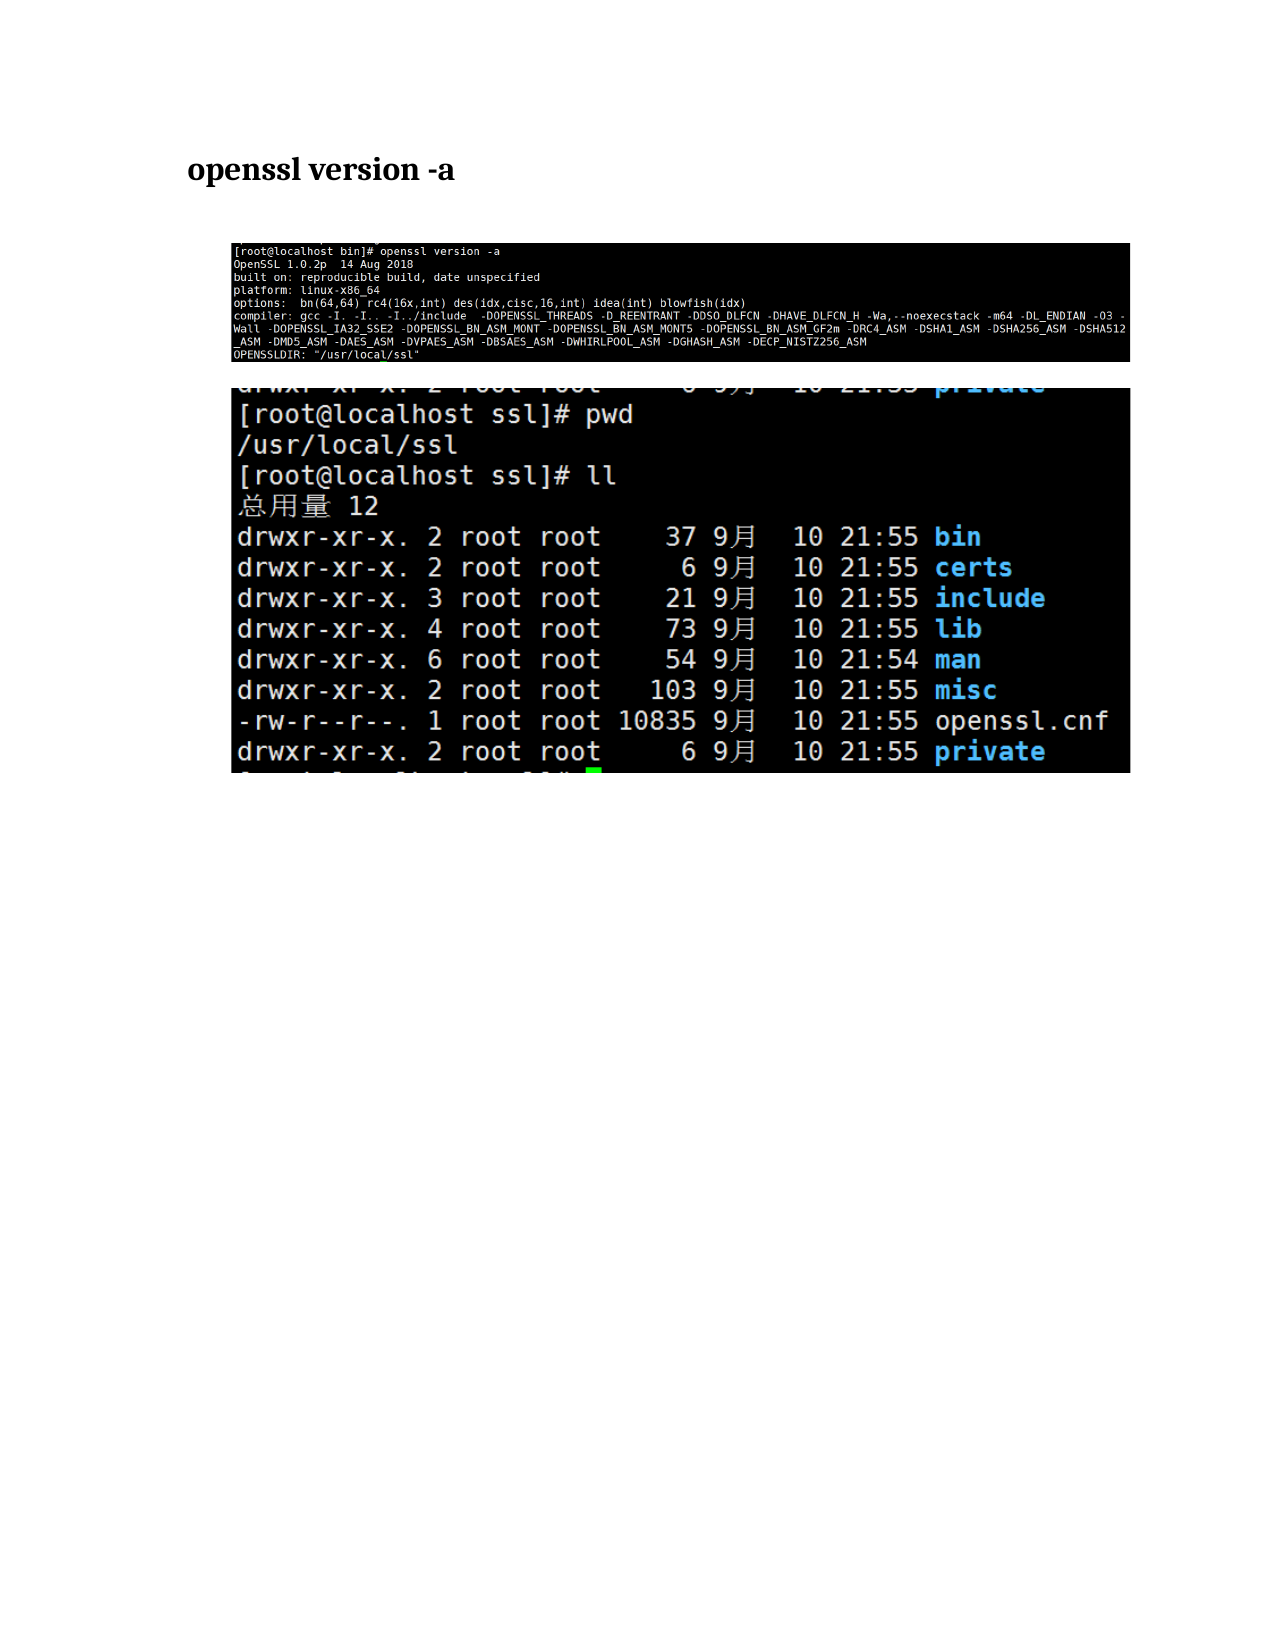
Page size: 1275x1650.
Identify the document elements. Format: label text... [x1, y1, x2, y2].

subtitle openssl version -a [187, 150, 1087, 188]
picture [231, 388, 1131, 773]
picture [231, 243, 1130, 362]
